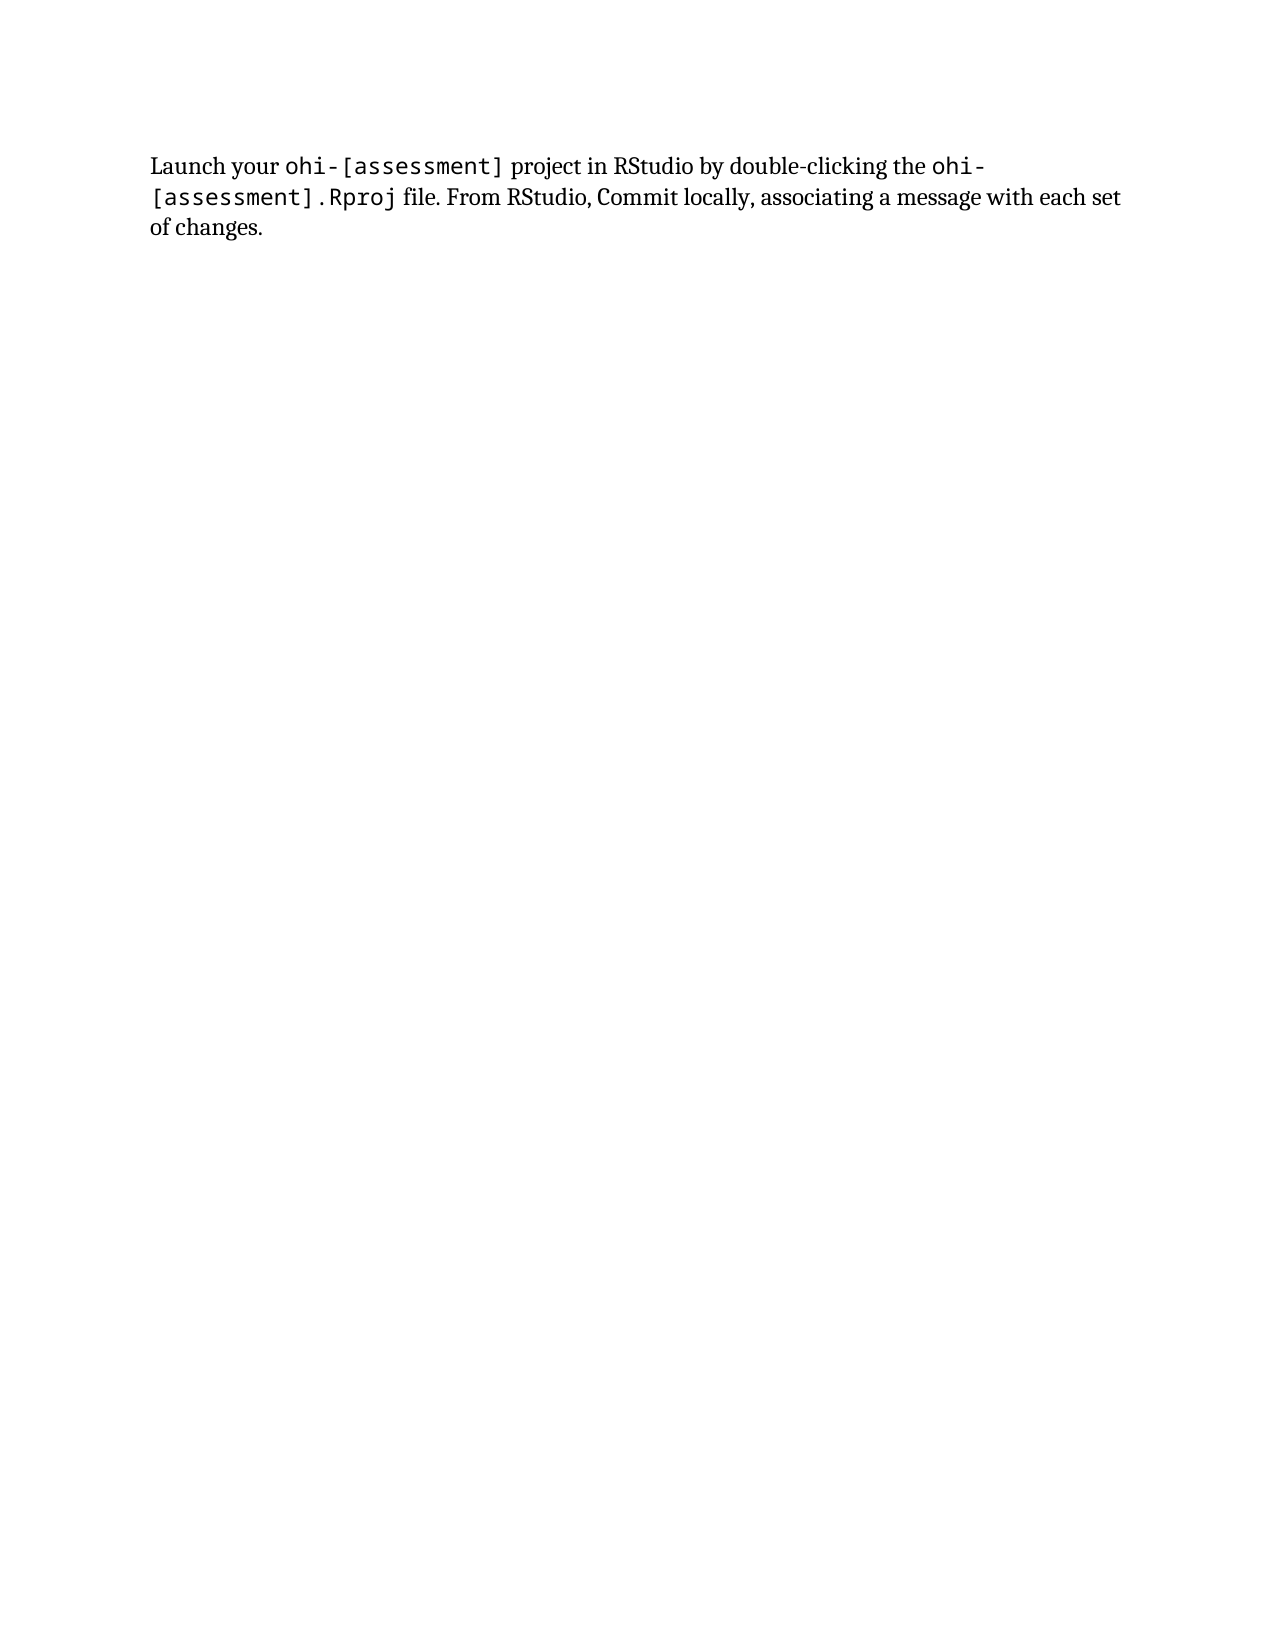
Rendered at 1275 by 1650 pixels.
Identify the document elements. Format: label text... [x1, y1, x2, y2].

text Launch your ohi-[assessment] project in RStudio by double-clicking the ohi-[assessment].Rproj file. From RStudio, Commit locally, associating a message with each set of changes. [150, 150, 1125, 241]
